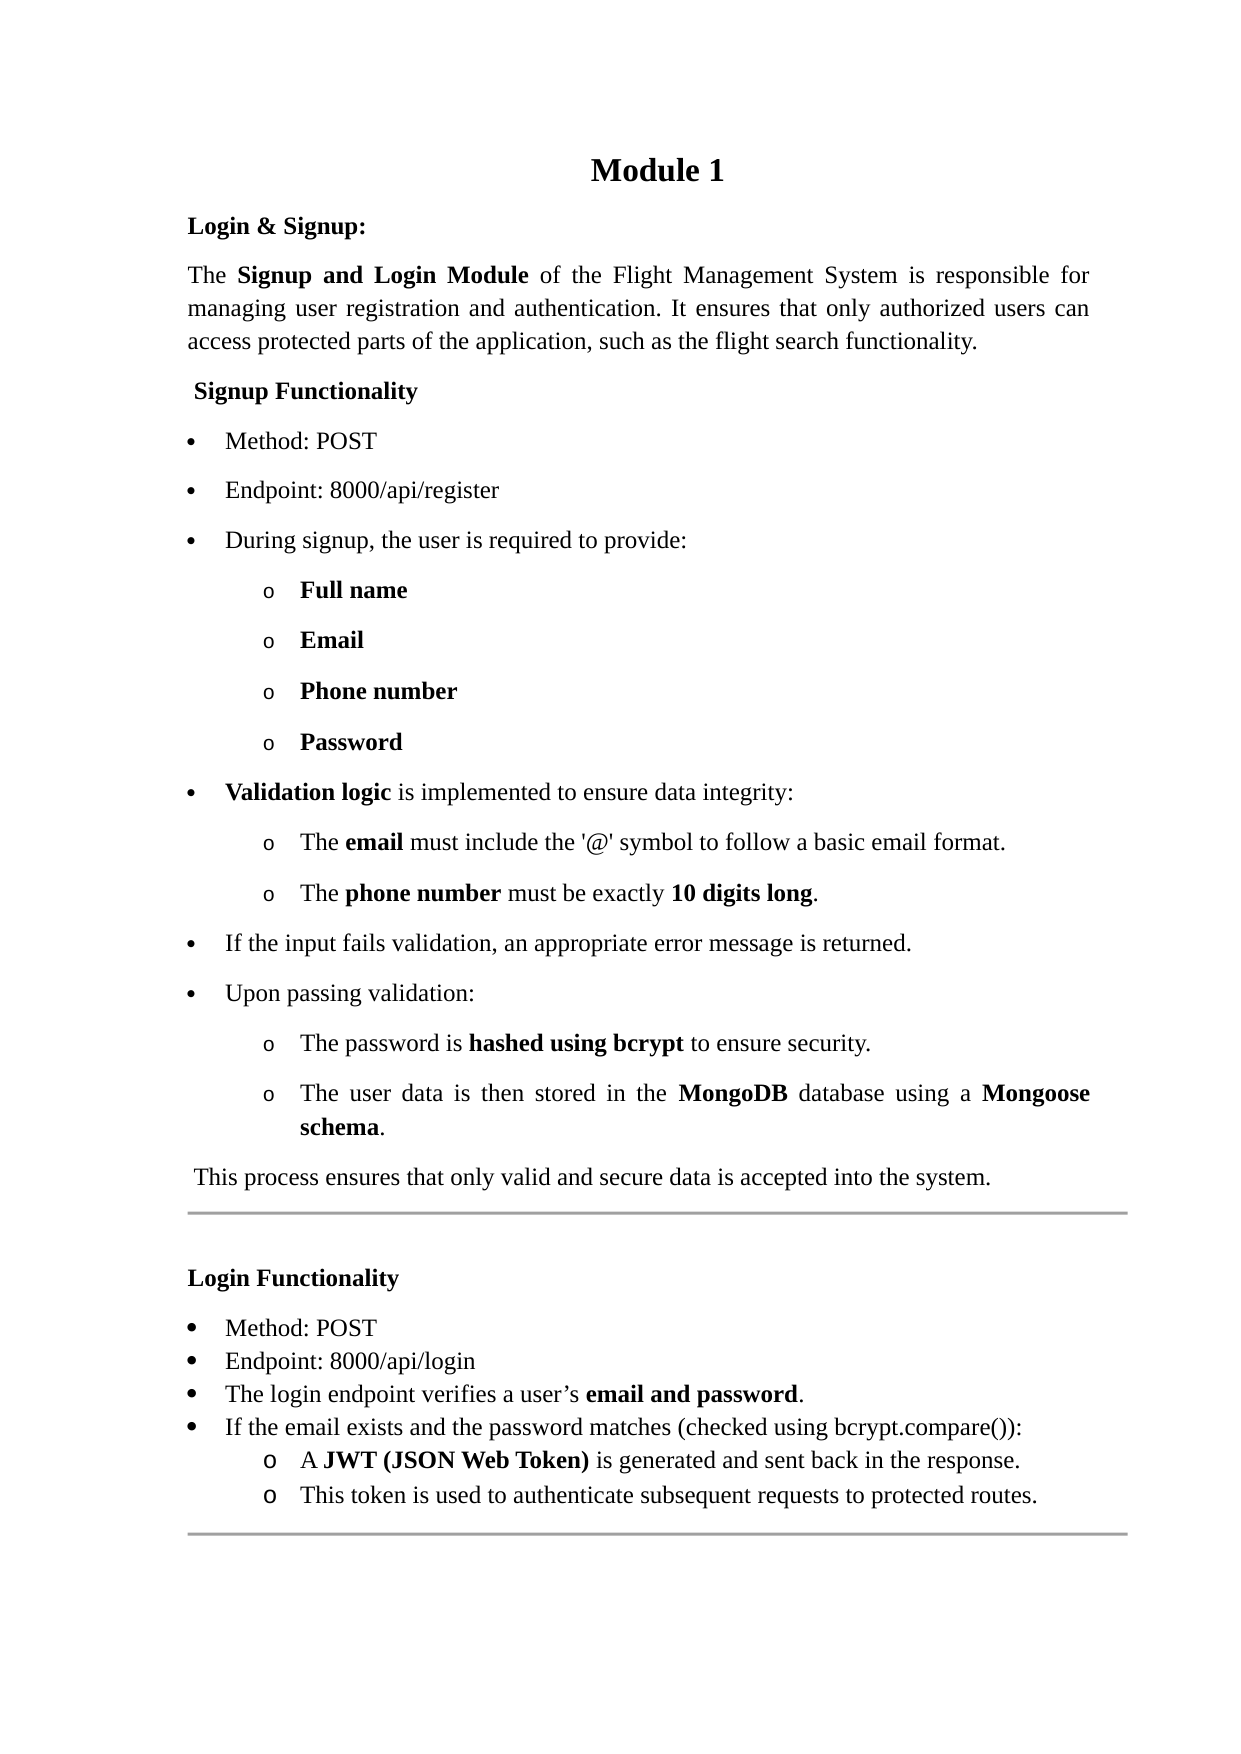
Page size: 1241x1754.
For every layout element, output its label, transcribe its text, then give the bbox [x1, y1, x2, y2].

list Validation logic is implemented to ensure data integrity: [187, 777, 1090, 806]
text Login Functionality [187, 1263, 1090, 1292]
list The login endpoint verifies a user’s email and password. [187, 1379, 1090, 1408]
list Upon passing validation: [187, 978, 1090, 1007]
list During signup, the user is required to provide: [187, 525, 1090, 554]
list Method: POST [187, 426, 1090, 454]
list The email must include the '@' symbol to follow a basic email format. [262, 827, 1090, 857]
list If the email exists and the password matches (checked using bcrypt.compare()): [187, 1412, 1090, 1441]
list A JWT (JSON Web Token) is generated and sent back in the response. [262, 1445, 1090, 1476]
list Endpoint: 8000/api/login [187, 1346, 1090, 1375]
list Phone number [262, 676, 1090, 706]
text Login & Signup: [187, 211, 1090, 239]
list Endpoint: 8000/api/register [187, 476, 1090, 504]
list If the input fails validation, an appropriate error message is returned. [187, 928, 1090, 957]
text This process ensures that only valid and secure data is accepted into the system. [187, 1162, 1090, 1191]
list Full name [262, 575, 1090, 604]
list Module 1 [225, 150, 1090, 188]
text Signup Functionality [187, 376, 1090, 405]
list The phone number must be exactly 10 digits long. [262, 878, 1090, 907]
list This token is used to authenticate subsequent requests to protected routes. [262, 1480, 1090, 1511]
list The password is hashed using bcrypt to ensure security. [262, 1028, 1090, 1057]
list Method: POST [187, 1313, 1090, 1342]
list Email [262, 626, 1090, 655]
text The Signup and Login Module of the Flight Management System is responsible for managing user registration and authentication. It ensures that only authorized users can access protected parts of the application, such as the flight search functionality. [187, 260, 1090, 355]
list The user data is then stored in the MongoDB database using a Mongoose schema. [262, 1078, 1090, 1141]
list Password [262, 727, 1090, 756]
